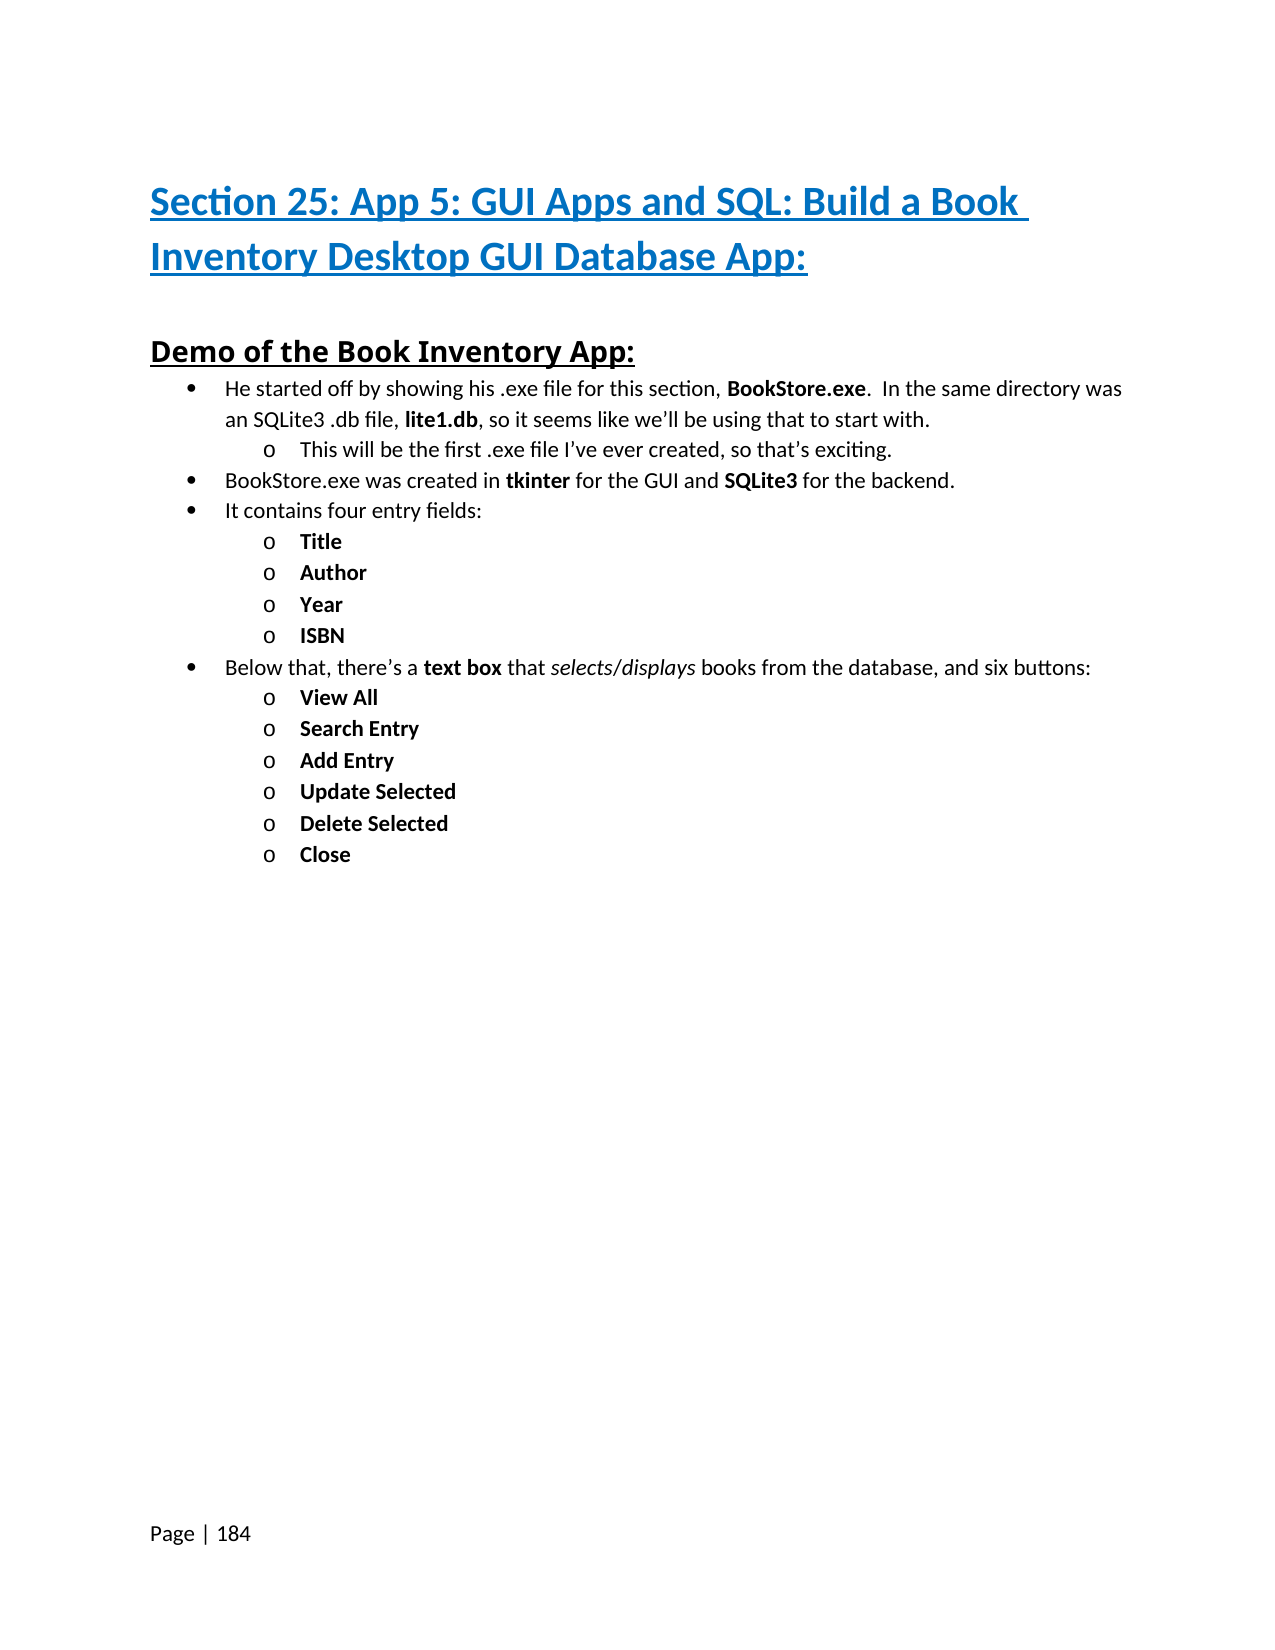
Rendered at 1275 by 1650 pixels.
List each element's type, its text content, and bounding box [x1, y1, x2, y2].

list Title [262, 527, 1125, 556]
list Update Selected [262, 777, 1125, 806]
subtitle Demo of the Book Inventory App: [150, 332, 1125, 371]
subtitle Section 25: App 5: GUI Apps and SQL: Build a Book Inventory Desktop GUI Database App: [150, 175, 1125, 281]
list BookStore.exe was created in tkinter for the GUI and SQLite3 for the backend. [187, 466, 1125, 494]
list It contains four entry fields: [187, 497, 1125, 524]
list Search Entry [262, 714, 1125, 743]
list View All [262, 683, 1125, 712]
list Below that, there’s a text box that selects/displays books from the database, and six buttons: [187, 653, 1125, 681]
list This will be the first .exe file I’ve ever created, so that’s exciting. [262, 435, 1125, 464]
list Close [262, 840, 1125, 869]
list Delete Selected [262, 809, 1125, 838]
list Add Entry [262, 746, 1125, 775]
list ISBN [262, 621, 1125, 650]
list Author [262, 558, 1125, 587]
list Year [262, 590, 1125, 619]
list He started off by showing his .exe file for this section, BookStore.exe. In the same directory was an SQLite3 .db file, lite1.db, so it seems like we’ll be using that to start with. [187, 374, 1125, 433]
